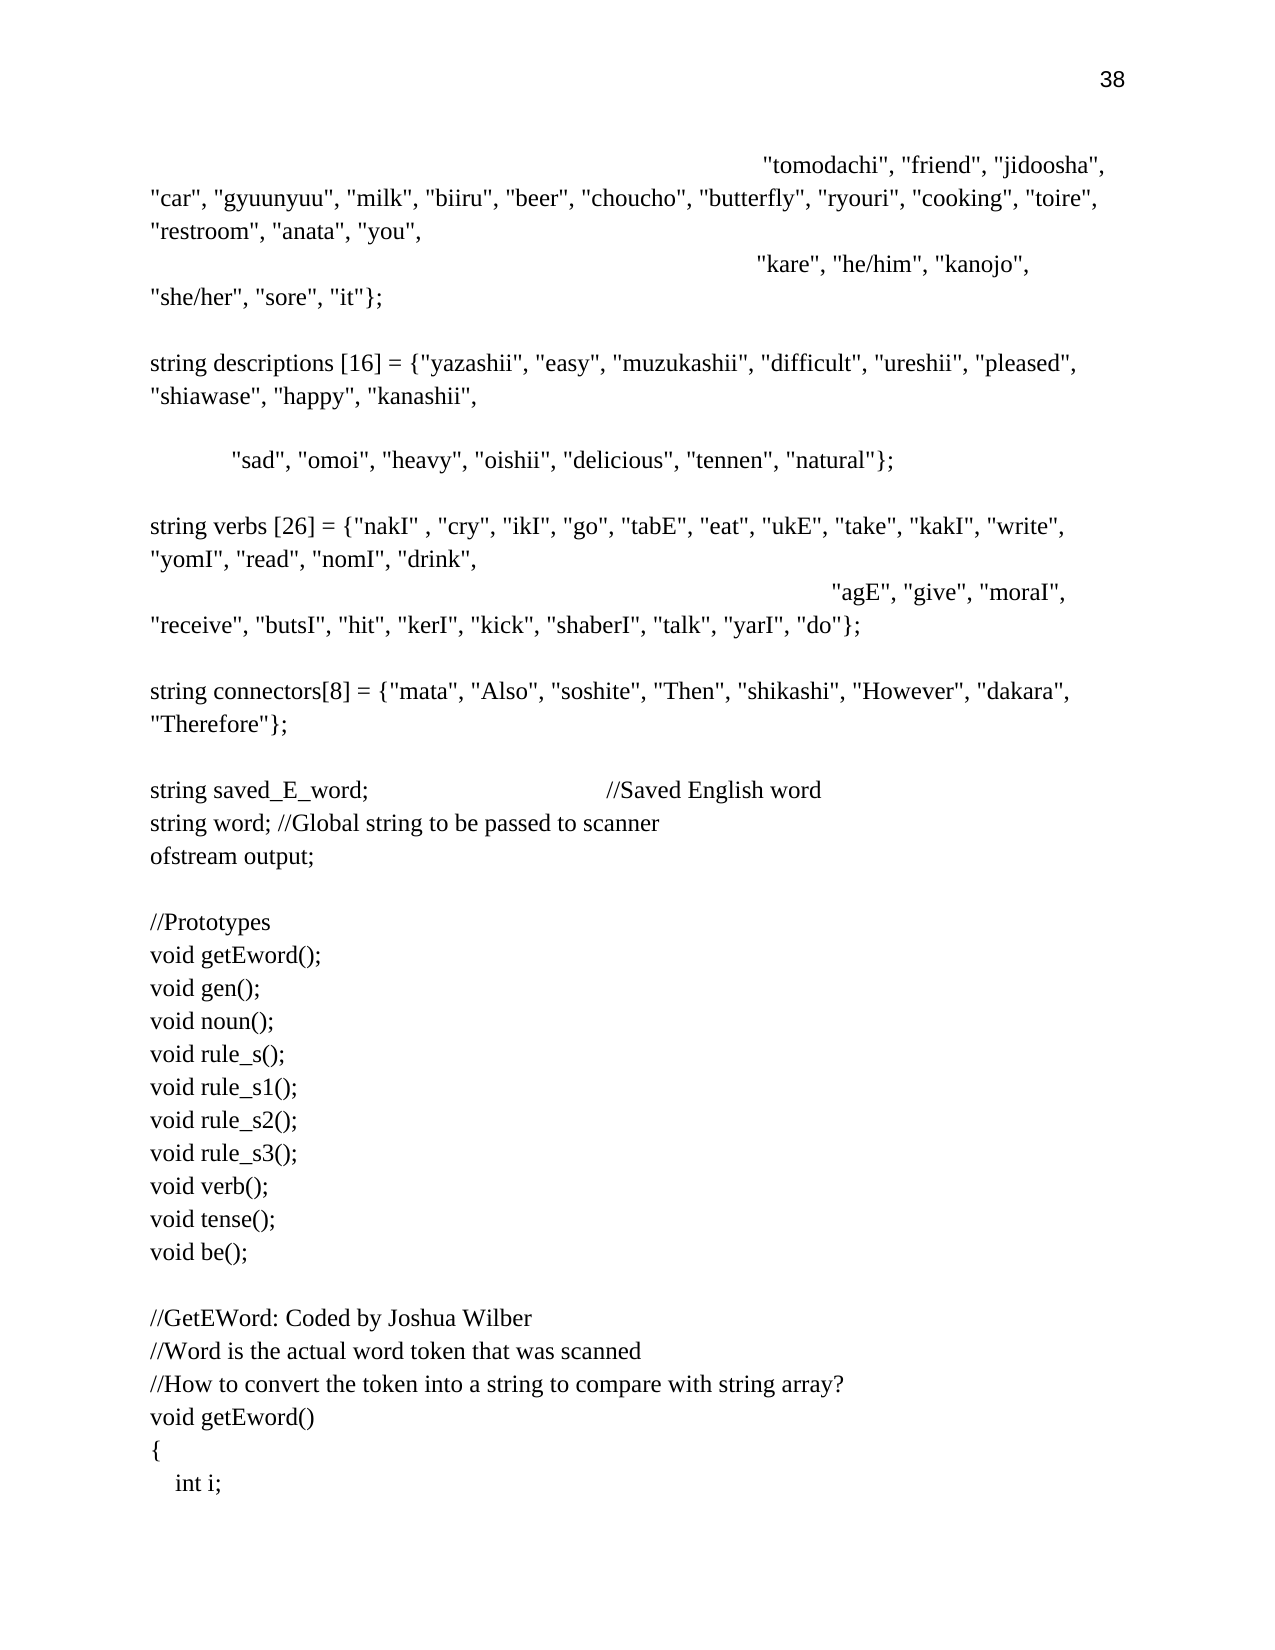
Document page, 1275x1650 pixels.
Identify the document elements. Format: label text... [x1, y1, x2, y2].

text ofstream output; [150, 841, 1125, 870]
text void getEword(); [150, 940, 1125, 969]
text string word; //Global string to be passed to scanner [150, 808, 1125, 837]
text int i; [150, 1468, 1125, 1497]
text "tomodachi", "friend", "jidoosha", "car", "gyuunyuu", "milk", "biiru", "beer", "choucho", "butterfly", "ryouri", "cooking", "toire", "restroom", "anata", "you", [150, 150, 1125, 245]
text string descriptions [16] = {"yazashii", "easy", "muzukashii", "difficult", "ureshii", "pleased", "shiawase", "happy", "kanashii", [150, 348, 1125, 410]
text void gen(); [150, 973, 1125, 1002]
text void getEword() [150, 1402, 1125, 1431]
text //Word is the actual word token that was scanned [150, 1336, 1125, 1365]
text void verb(); [150, 1171, 1125, 1200]
text string verbs [26] = {"nakI" , "cry", "ikI", "go", "tabE", "eat", "ukE", "take", "kakI", "write", "yomI", "read", "nomI", "drink", [150, 511, 1125, 573]
text void rule_s2(); [150, 1105, 1125, 1134]
text //GetEWord: Coded by Joshua Wilber [150, 1303, 1125, 1332]
text void noun(); [150, 1006, 1125, 1035]
text //How to convert the token into a string to compare with string array? [150, 1369, 1125, 1398]
text void rule_s3(); [150, 1138, 1125, 1167]
text { [150, 1435, 1125, 1464]
text //Prototypes [150, 907, 1125, 936]
text void tense(); [150, 1204, 1125, 1233]
text void be(); [150, 1237, 1125, 1266]
text string connectors[8] = {"mata", "Also", "soshite", "Then", "shikashi", "However", "dakara", "Therefore"}; [150, 676, 1125, 738]
text void rule_s(); [150, 1039, 1125, 1068]
text "agE", "give", "moraI", "receive", "butsI", "hit", "kerI", "kick", "shaberI", "talk", "yarI", "do"}; [150, 577, 1125, 639]
text "kare", "he/him", "kanojo", "she/her", "sore", "it"}; [150, 249, 1125, 311]
text string saved_E_word; //Saved English word [150, 775, 1125, 804]
text "sad", "omoi", "heavy", "oishii", "delicious", "tennen", "natural"}; [150, 414, 1125, 473]
text void rule_s1(); [150, 1072, 1125, 1101]
